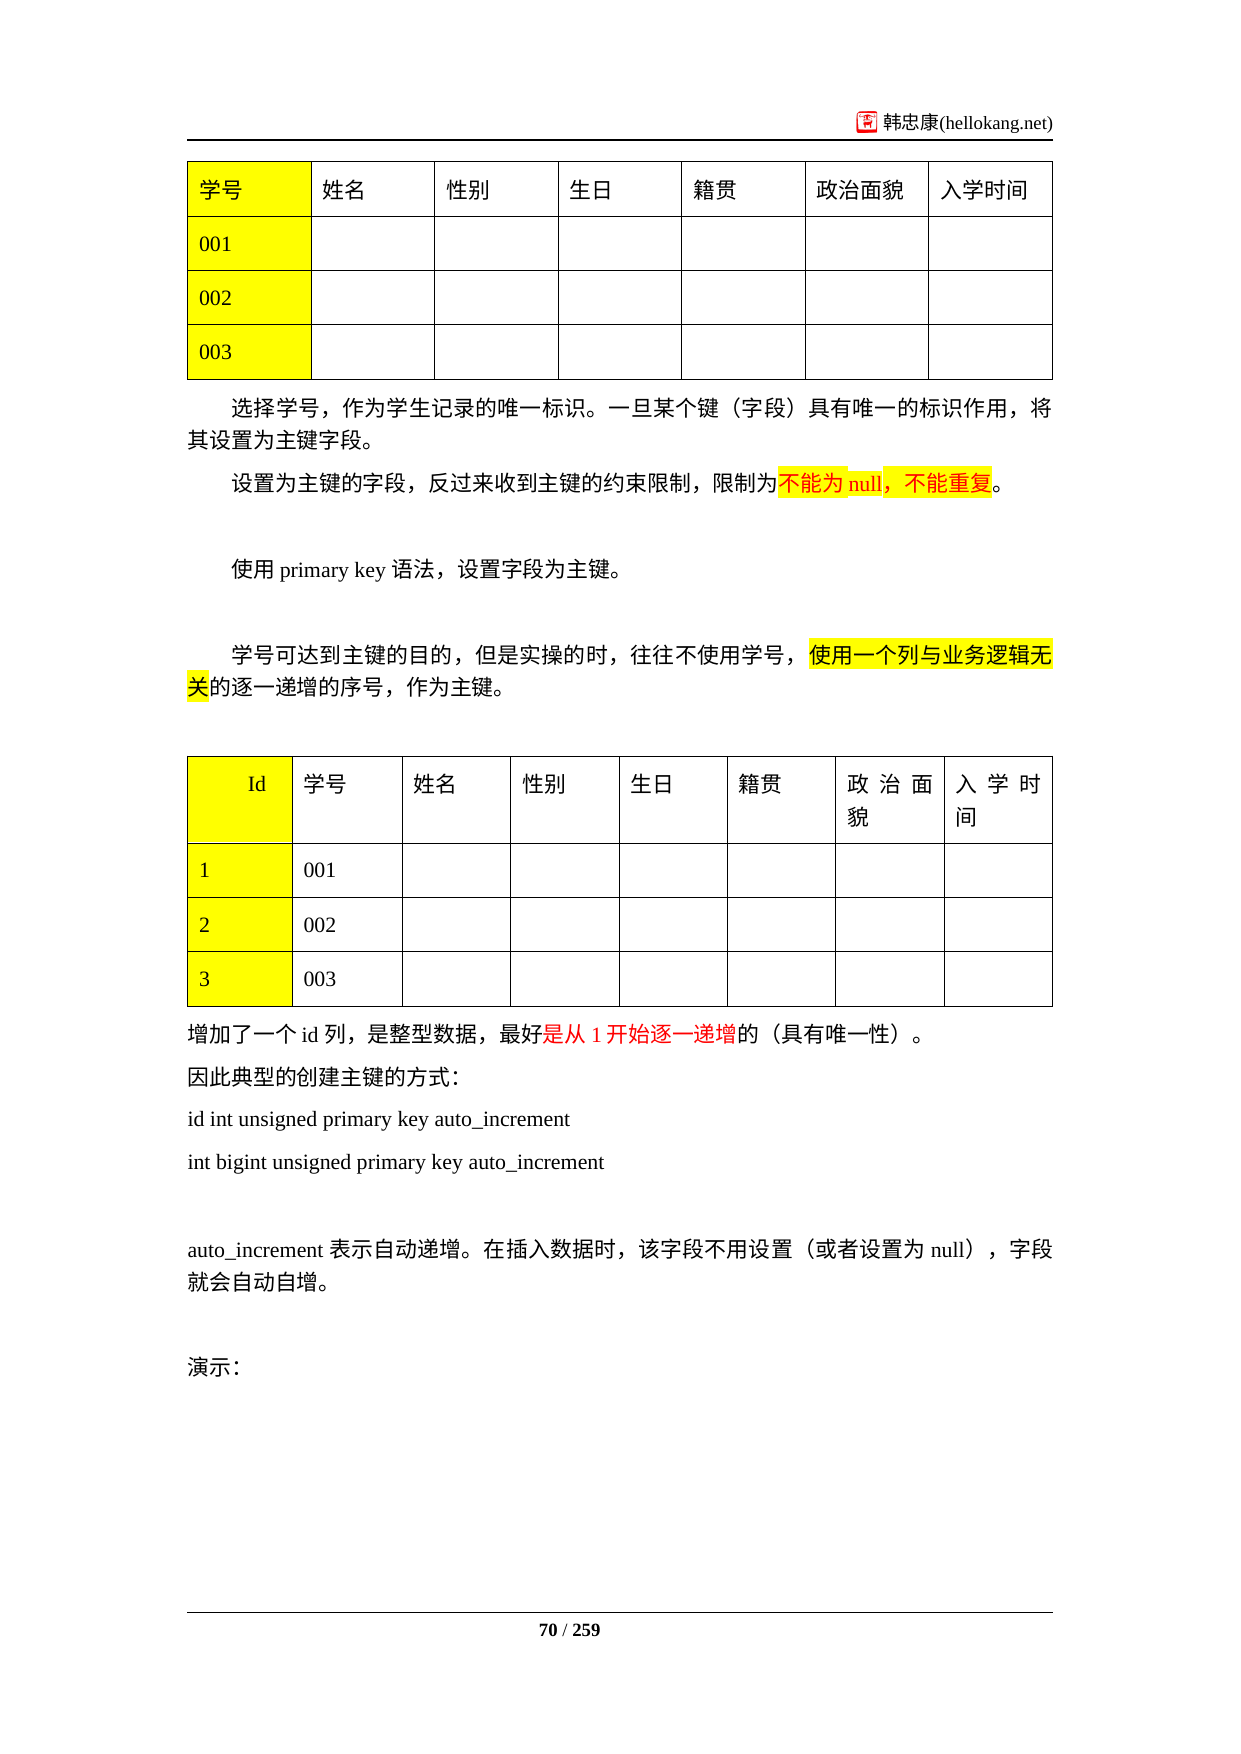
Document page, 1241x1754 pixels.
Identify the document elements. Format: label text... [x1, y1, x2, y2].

table_cell [403, 898, 510, 951]
table_cell [559, 271, 681, 324]
table_cell 1 [188, 844, 292, 897]
table_cell [836, 952, 944, 1006]
table_cell [559, 325, 681, 379]
table_cell 003 [188, 325, 311, 379]
table_cell [620, 898, 727, 951]
table_header 入学时间 [929, 162, 1052, 216]
table_header 性别 [511, 757, 619, 842]
table_cell [682, 271, 805, 324]
text 增加了一个 id 列，是整型数据，最好是从1开始逐一递增的（具有唯一性）。 [187, 1017, 1053, 1049]
text int bigint unsigned primary key auto_increment [187, 1146, 1053, 1178]
table_cell [728, 844, 835, 897]
table_cell [728, 952, 835, 1006]
text id int unsigned primary key auto_increment [187, 1103, 1053, 1135]
table_header Id [188, 757, 292, 842]
table_cell [806, 217, 928, 270]
table_cell [682, 217, 805, 270]
table_cell 003 [293, 952, 402, 1006]
table_header 入学时间 [945, 757, 1052, 842]
table_cell [435, 271, 558, 324]
table_cell [312, 217, 434, 270]
table_cell [945, 952, 1052, 1006]
table_cell [403, 844, 510, 897]
table_cell [929, 217, 1052, 270]
table_cell [312, 325, 434, 379]
table_cell [945, 898, 1052, 951]
table_header 姓名 [403, 757, 510, 842]
table_cell [682, 325, 805, 379]
table_header 生日 [620, 757, 727, 842]
table_cell [312, 271, 434, 324]
table_cell [511, 898, 619, 951]
table_header 生日 [559, 162, 681, 216]
table_cell [435, 217, 558, 270]
table_cell [511, 844, 619, 897]
table_cell [435, 325, 558, 379]
text auto_increment 表示自动递增。在插入数据时，该字段不用设置（或者设置为null），字段就会自动自增。 [187, 1232, 1053, 1297]
table_cell 3 [188, 952, 292, 1006]
text 演示： [187, 1350, 1053, 1382]
table_cell [620, 844, 727, 897]
table_cell [511, 952, 619, 1006]
table_cell [836, 844, 944, 897]
table_header 政治面貌 [836, 757, 944, 842]
table_cell 2 [188, 898, 292, 951]
picture [856, 111, 878, 133]
table_cell [929, 325, 1052, 379]
table_cell 001 [293, 844, 402, 897]
table_cell [836, 898, 944, 951]
table_header 籍贯 [682, 162, 805, 216]
table_cell [806, 271, 928, 324]
table_cell [728, 898, 835, 951]
text 使用primary key 语法，设置字段为主键。 [187, 551, 1053, 584]
table_cell [403, 952, 510, 1006]
table_cell 002 [188, 271, 311, 324]
text 因此典型的创建主键的方式： [187, 1060, 1053, 1092]
table_header 学号 [188, 162, 311, 216]
table_header 籍贯 [728, 757, 835, 842]
table_header 政治面貌 [806, 162, 928, 216]
table_cell 002 [293, 898, 402, 951]
table_header 学号 [293, 757, 402, 842]
table_cell [559, 217, 681, 270]
table_cell [945, 844, 1052, 897]
table_cell [806, 325, 928, 379]
table_header 姓名 [312, 162, 434, 216]
table_cell [929, 271, 1052, 324]
table_cell [620, 952, 727, 1006]
text 选择学号，作为学生记录的唯一标识。一旦某个键（字段）具有唯一的标识作用，将其设置为主键字段。 [187, 390, 1053, 455]
table_cell 001 [188, 217, 311, 270]
table_header 性别 [435, 162, 558, 216]
text 设置为主键的字段，反过来收到主键的约束限制，限制为不能为null，不能重复。 [187, 466, 778, 498]
text 学号可达到主键的目的，但是实操的时，往往不使用学号，使用一个列与业务逻辑无关的逐一递增的序号，作为主键。 [187, 637, 1053, 702]
